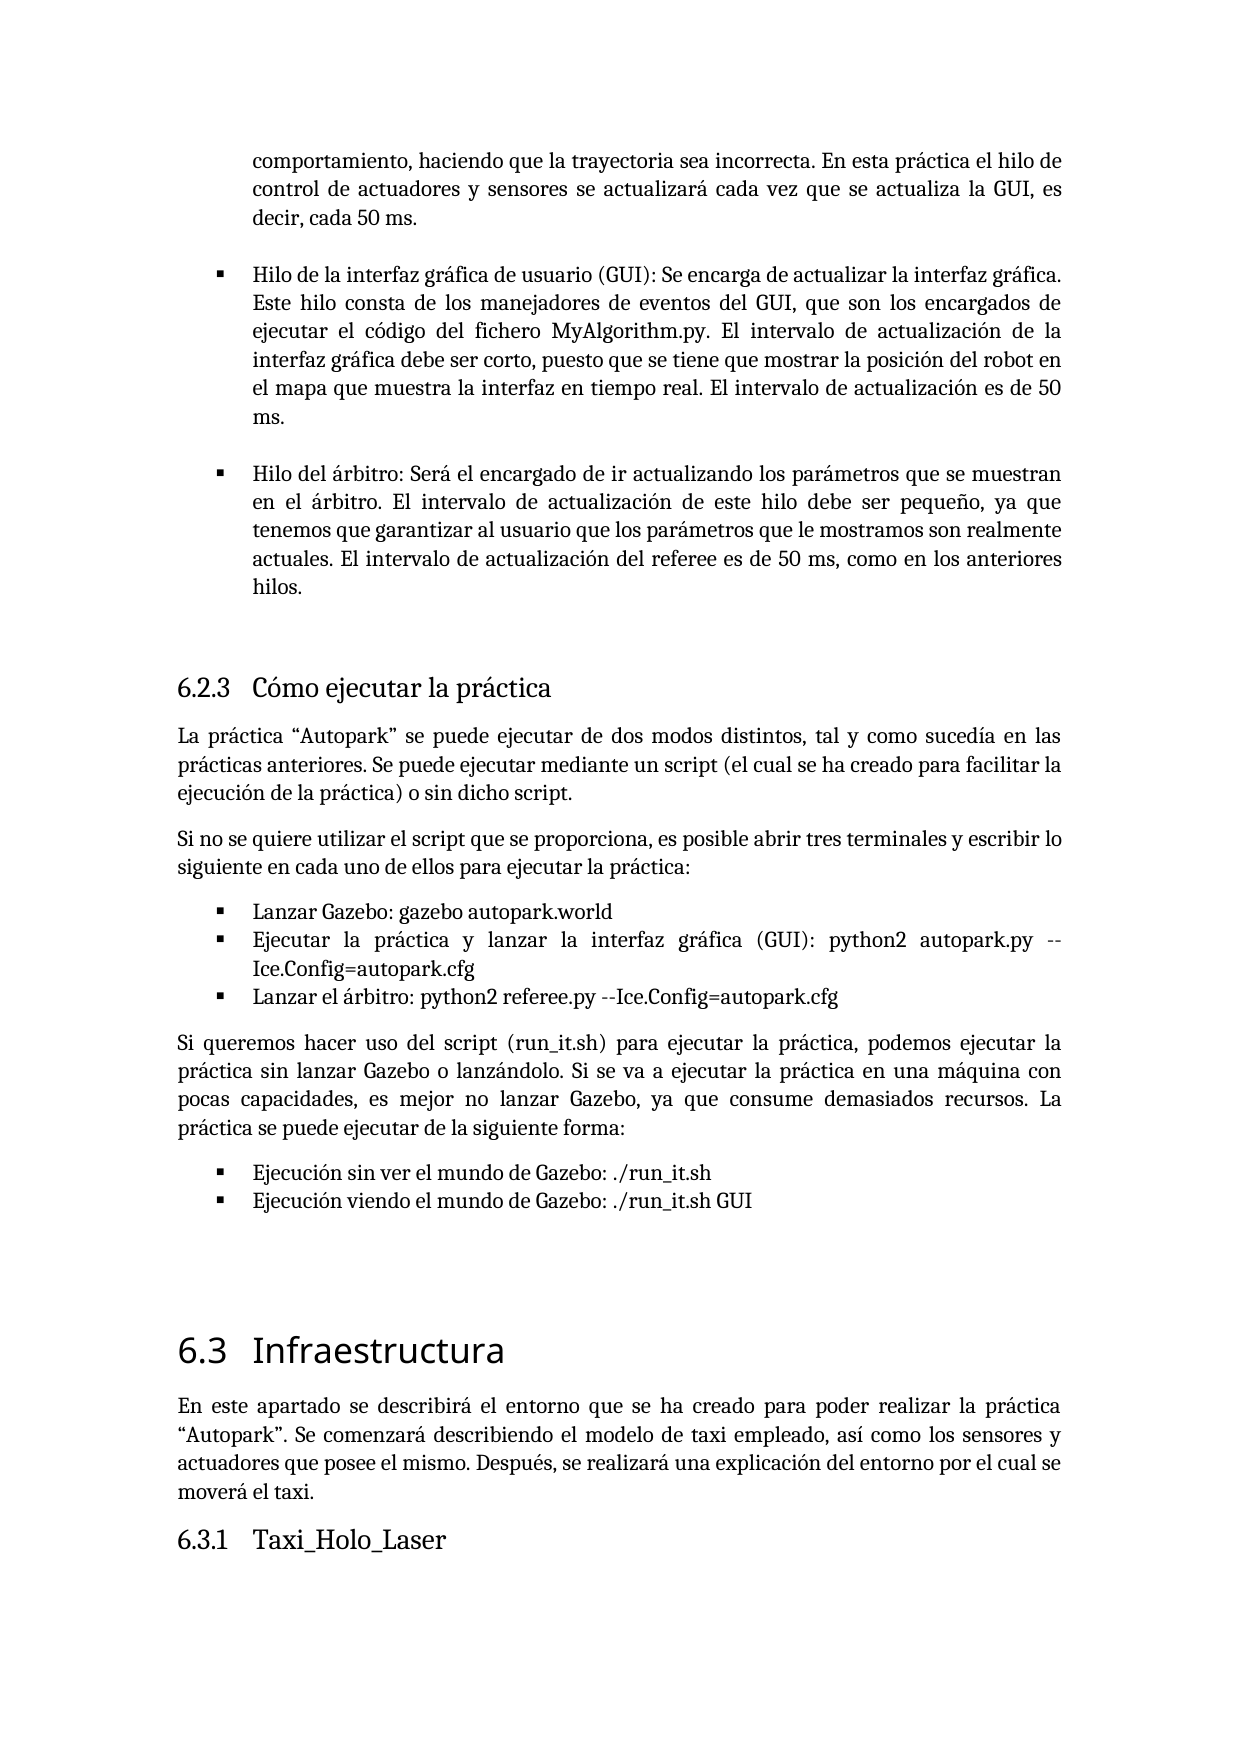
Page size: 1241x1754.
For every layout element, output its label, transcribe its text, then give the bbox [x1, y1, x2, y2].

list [215, 148, 1063, 231]
text Si queremos hacer uso del script (run_it.sh) para ejecutar la práctica, podemos ejecutar la práctica sin lanzar Gazebo o lanzándolo. Si se va a ejecutar la práctica en una máquina con pocas capacidades, es mejor no lanzar Gazebo, ya que consume demasiados recursos. La práctica se puede ejecutar de la siguiente forma: [177, 1029, 1063, 1141]
list Hilo de la interfaz gráfica de usuario (GUI): Se encarga de actualizar la interfaz gráfica. Este hilo consta de los manejadores de eventos del GUI, que son los encargados de ejecutar el código del fichero MyAlgorithm.py. El intervalo de actualización de la interfaz gráfica debe ser corto, puesto que se tiene que mostrar la posición del robot en el mapa que muestra la interfaz en tiempo real. El intervalo de actualización es de 50 ms. [215, 261, 1063, 430]
list Cómo ejecutar la práctica [177, 671, 1063, 705]
list Ejecutar la práctica y lanzar la interfaz gráfica (GUI): python2 autopark.py --Ice.Config=autopark.cfg [215, 927, 1063, 982]
list Taxi_Holo_Laser [177, 1523, 1063, 1557]
list Ejecución sin ver el mundo de Gazebo: ./run_it.sh [215, 1160, 1063, 1186]
text La práctica “Autopark” se puede ejecutar de dos modos distintos, tal y como sucedía en las prácticas anteriores. Se puede ejecutar mediante un script (el cual se ha creado para facilitar la ejecución de la práctica) o sin dicho script. [177, 723, 1063, 807]
list Lanzar el árbitro: python2 referee.py --Ice.Config=autopark.cfg [215, 984, 1063, 1011]
list Infraestructura [177, 1325, 1063, 1374]
text Si no se quiere utilizar el script que se proporciona, es posible abrir tres terminales y escribir lo siguiente en cada uno de ellos para ejecutar la práctica: [177, 825, 1063, 880]
list Ejecución viendo el mundo de Gazebo: ./run_it.sh GUI [215, 1188, 1063, 1214]
list Hilo del árbitro: Será el encargado de ir actualizando los parámetros que se muestran en el árbitro. El intervalo de actualización de este hilo debe ser pequeño, ya que tenemos que garantizar al usuario que los parámetros que le mostramos son realmente actuales. El intervalo de actualización del referee es de 50 ms, como en los anteriores hilos. [215, 460, 1063, 601]
text En este apartado se describirá el entorno que se ha creado para poder realizar la práctica “Autopark”. Se comenzará describiendo el modelo de taxi empleado, así como los sensores y actuadores que posee el mismo. Después, se realizará una explicación del entorno por el cual se moverá el taxi. [177, 1393, 1063, 1505]
list Lanzar Gazebo: gazebo autopark.world [215, 899, 1063, 925]
